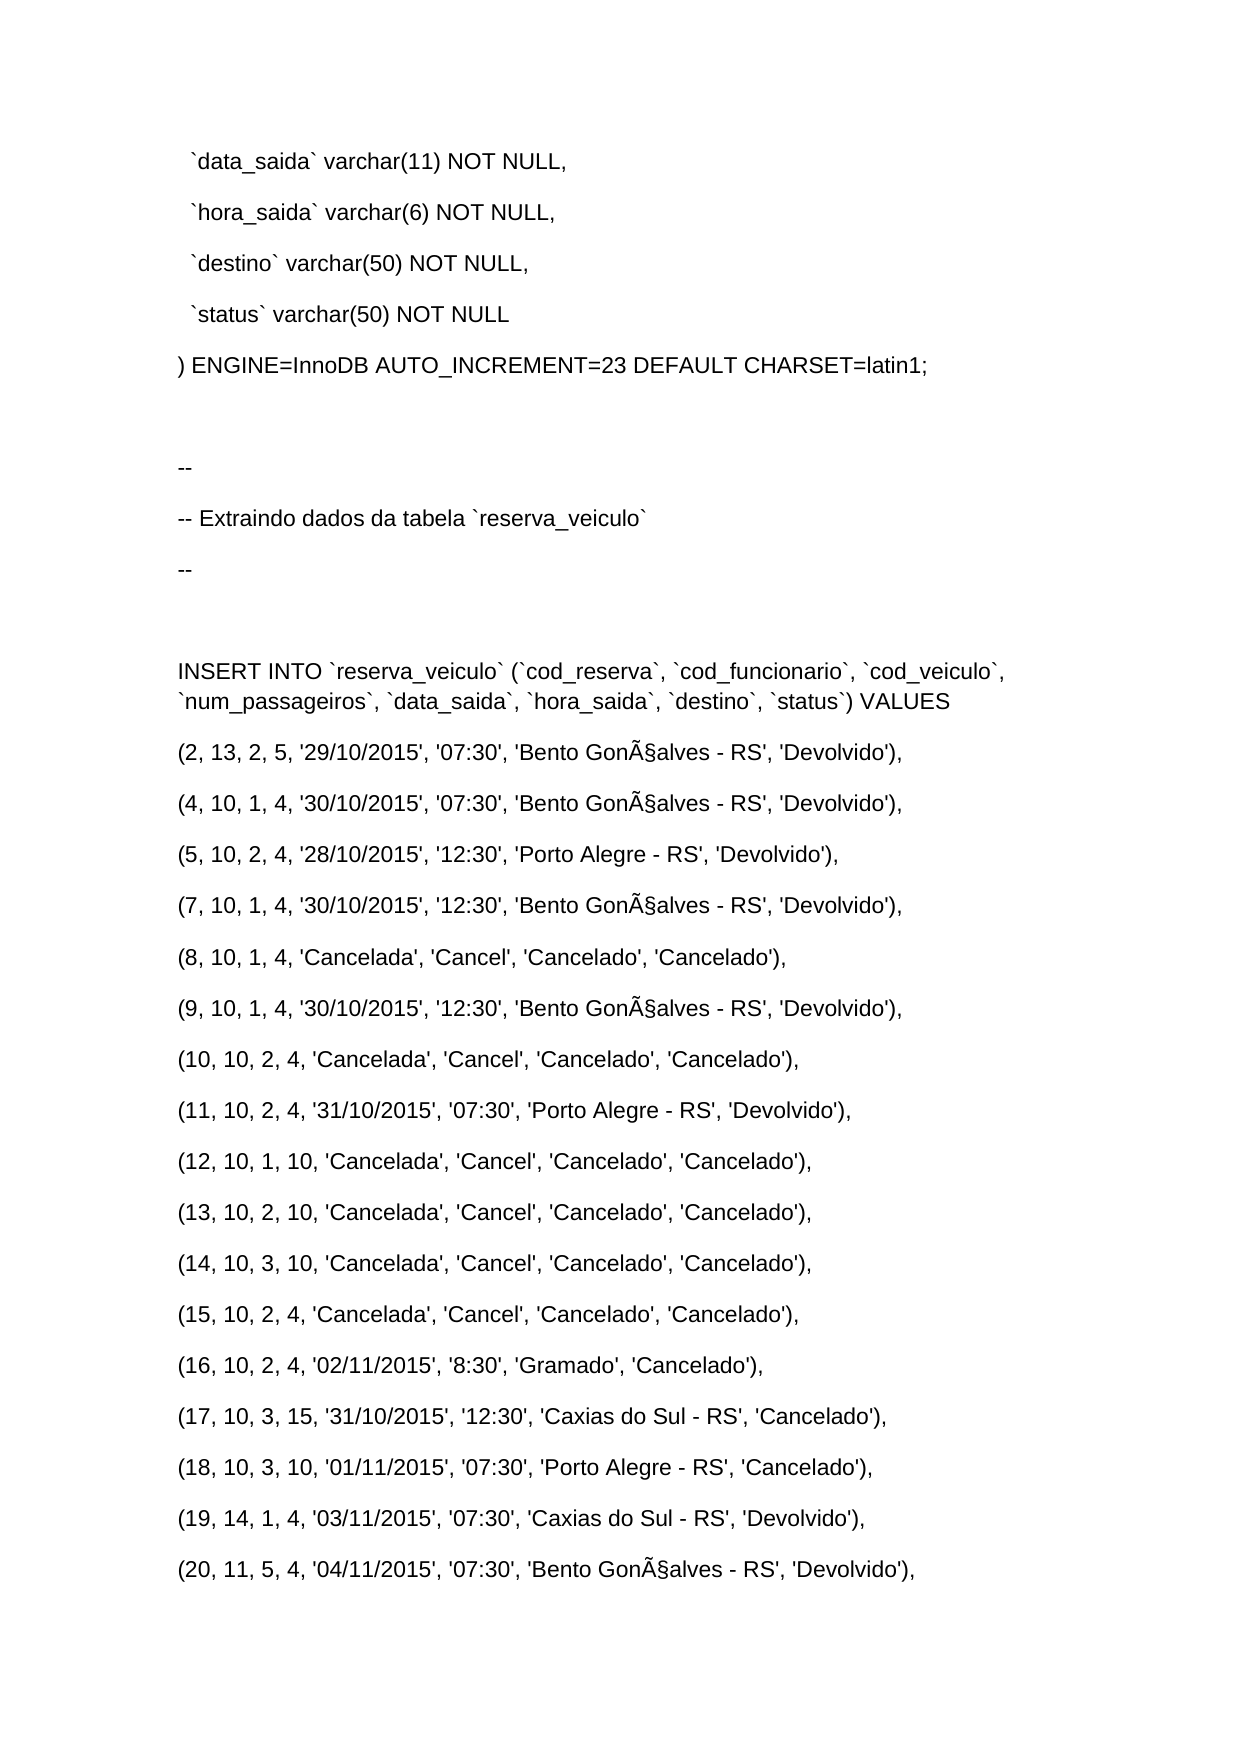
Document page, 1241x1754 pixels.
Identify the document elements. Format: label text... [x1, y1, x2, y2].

text (7, 10, 1, 4, '30/10/2015', '12:30', 'Bento GonÃ§alves - RS', 'Devolvido'), [177, 892, 1063, 919]
text (16, 10, 2, 4, '02/11/2015', '8:30', 'Gramado', 'Cancelado'), [177, 1352, 1063, 1378]
text `status` varchar(50) NOT NULL [177, 301, 1063, 327]
text (5, 10, 2, 4, '28/10/2015', '12:30', 'Porto Alegre - RS', 'Devolvido'), [177, 841, 1063, 868]
text ) ENGINE=InnoDB AUTO_INCREMENT=23 DEFAULT CHARSET=latin1; [177, 352, 1063, 378]
text (20, 11, 5, 4, '04/11/2015', '07:30', 'Bento GonÃ§alves - RS', 'Devolvido'), [177, 1556, 1063, 1582]
text (14, 10, 3, 10, 'Cancelada', 'Cancel', 'Cancelado', 'Cancelado'), [177, 1250, 1063, 1276]
text (15, 10, 2, 4, 'Cancelada', 'Cancel', 'Cancelado', 'Cancelado'), [177, 1301, 1063, 1327]
text (17, 10, 3, 15, '31/10/2015', '12:30', 'Caxias do Sul - RS', 'Cancelado'), [177, 1403, 1063, 1429]
text (9, 10, 1, 4, '30/10/2015', '12:30', 'Bento GonÃ§alves - RS', 'Devolvido'), [177, 994, 1063, 1021]
text (2, 13, 2, 5, '29/10/2015', '07:30', 'Bento GonÃ§alves - RS', 'Devolvido'), [177, 739, 1063, 766]
text -- [177, 454, 1063, 480]
text `destino` varchar(50) NOT NULL, [177, 250, 1063, 276]
text (13, 10, 2, 10, 'Cancelada', 'Cancel', 'Cancelado', 'Cancelado'), [177, 1199, 1063, 1225]
text `hora_saida` varchar(6) NOT NULL, [177, 199, 1063, 225]
text (10, 10, 2, 4, 'Cancelada', 'Cancel', 'Cancelado', 'Cancelado'), [177, 1046, 1063, 1072]
text INSERT INTO `reserva_veiculo` (`cod_reserva`, `cod_funcionario`, `cod_veiculo`, `num_passageiros`, `data_saida`, `hora_saida`, `destino`, `status`) VALUES [177, 658, 1063, 714]
text (12, 10, 1, 10, 'Cancelada', 'Cancel', 'Cancelado', 'Cancelado'), [177, 1148, 1063, 1174]
text (18, 10, 3, 10, '01/11/2015', '07:30', 'Porto Alegre - RS', 'Cancelado'), [177, 1454, 1063, 1480]
text (19, 14, 1, 4, '03/11/2015', '07:30', 'Caxias do Sul - RS', 'Devolvido'), [177, 1505, 1063, 1531]
text (4, 10, 1, 4, '30/10/2015', '07:30', 'Bento GonÃ§alves - RS', 'Devolvido'), [177, 790, 1063, 817]
text `data_saida` varchar(11) NOT NULL, [177, 148, 1063, 174]
text (8, 10, 1, 4, 'Cancelada', 'Cancel', 'Cancelado', 'Cancelado'), [177, 943, 1063, 970]
text -- [177, 556, 1063, 582]
text -- Extraindo dados da tabela `reserva_veiculo` [177, 505, 1063, 531]
text (11, 10, 2, 4, '31/10/2015', '07:30', 'Porto Alegre - RS', 'Devolvido'), [177, 1097, 1063, 1123]
